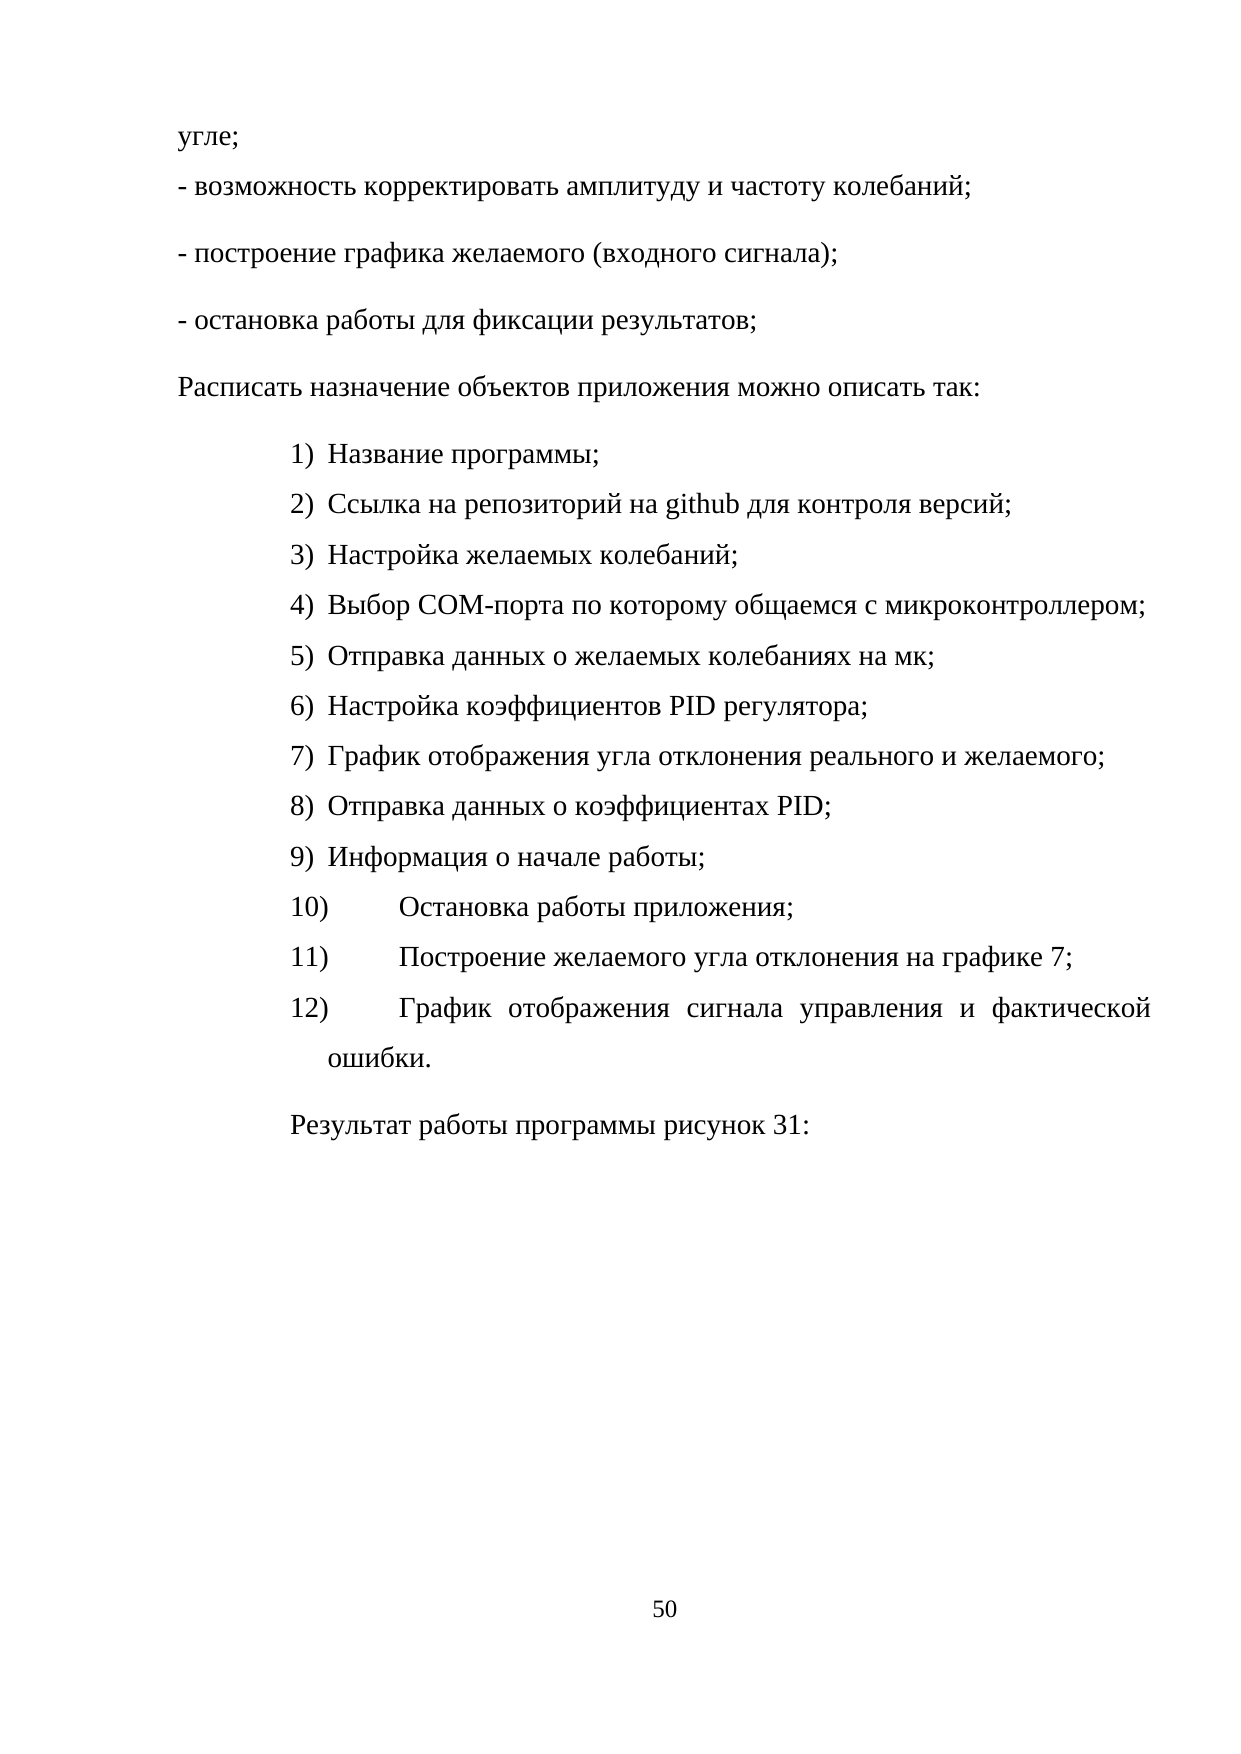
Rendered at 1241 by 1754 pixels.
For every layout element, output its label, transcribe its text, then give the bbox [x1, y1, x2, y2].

list Отправка данных о желаемых колебаниях на мк; [290, 638, 1152, 671]
list Настройка желаемых колебаний; [290, 537, 1152, 571]
list График отображения угла отклонения реального и желаемого; [290, 738, 1152, 772]
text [177, 118, 1152, 202]
text - построение графика желаемого (входного сигнала); [177, 235, 1152, 269]
text Расписать назначение объектов приложения можно описать так: [177, 369, 1152, 403]
list Остановка работы приложения; [290, 889, 1152, 923]
text Результат работы программы рисунок 31: [290, 1107, 1152, 1141]
list Информация о начале работы; [290, 839, 1152, 872]
list Название программы; [290, 436, 1152, 470]
list Настройка коэффициентов PID регулятора; [290, 688, 1152, 721]
list Ссылка на репозиторий на github для контроля версий; [290, 487, 1152, 520]
text - остановка работы для фиксации результатов; [177, 302, 1152, 336]
list Построение желаемого угла отклонения на графике 7; [290, 939, 1152, 973]
list Выбор COM-порта по которому общаемся с микроконтроллером; [290, 587, 1152, 621]
list Отправка данных о коэффициентах PID; [290, 788, 1152, 822]
list График отображения сигнала управления и фактической ошибки. [290, 990, 1152, 1074]
